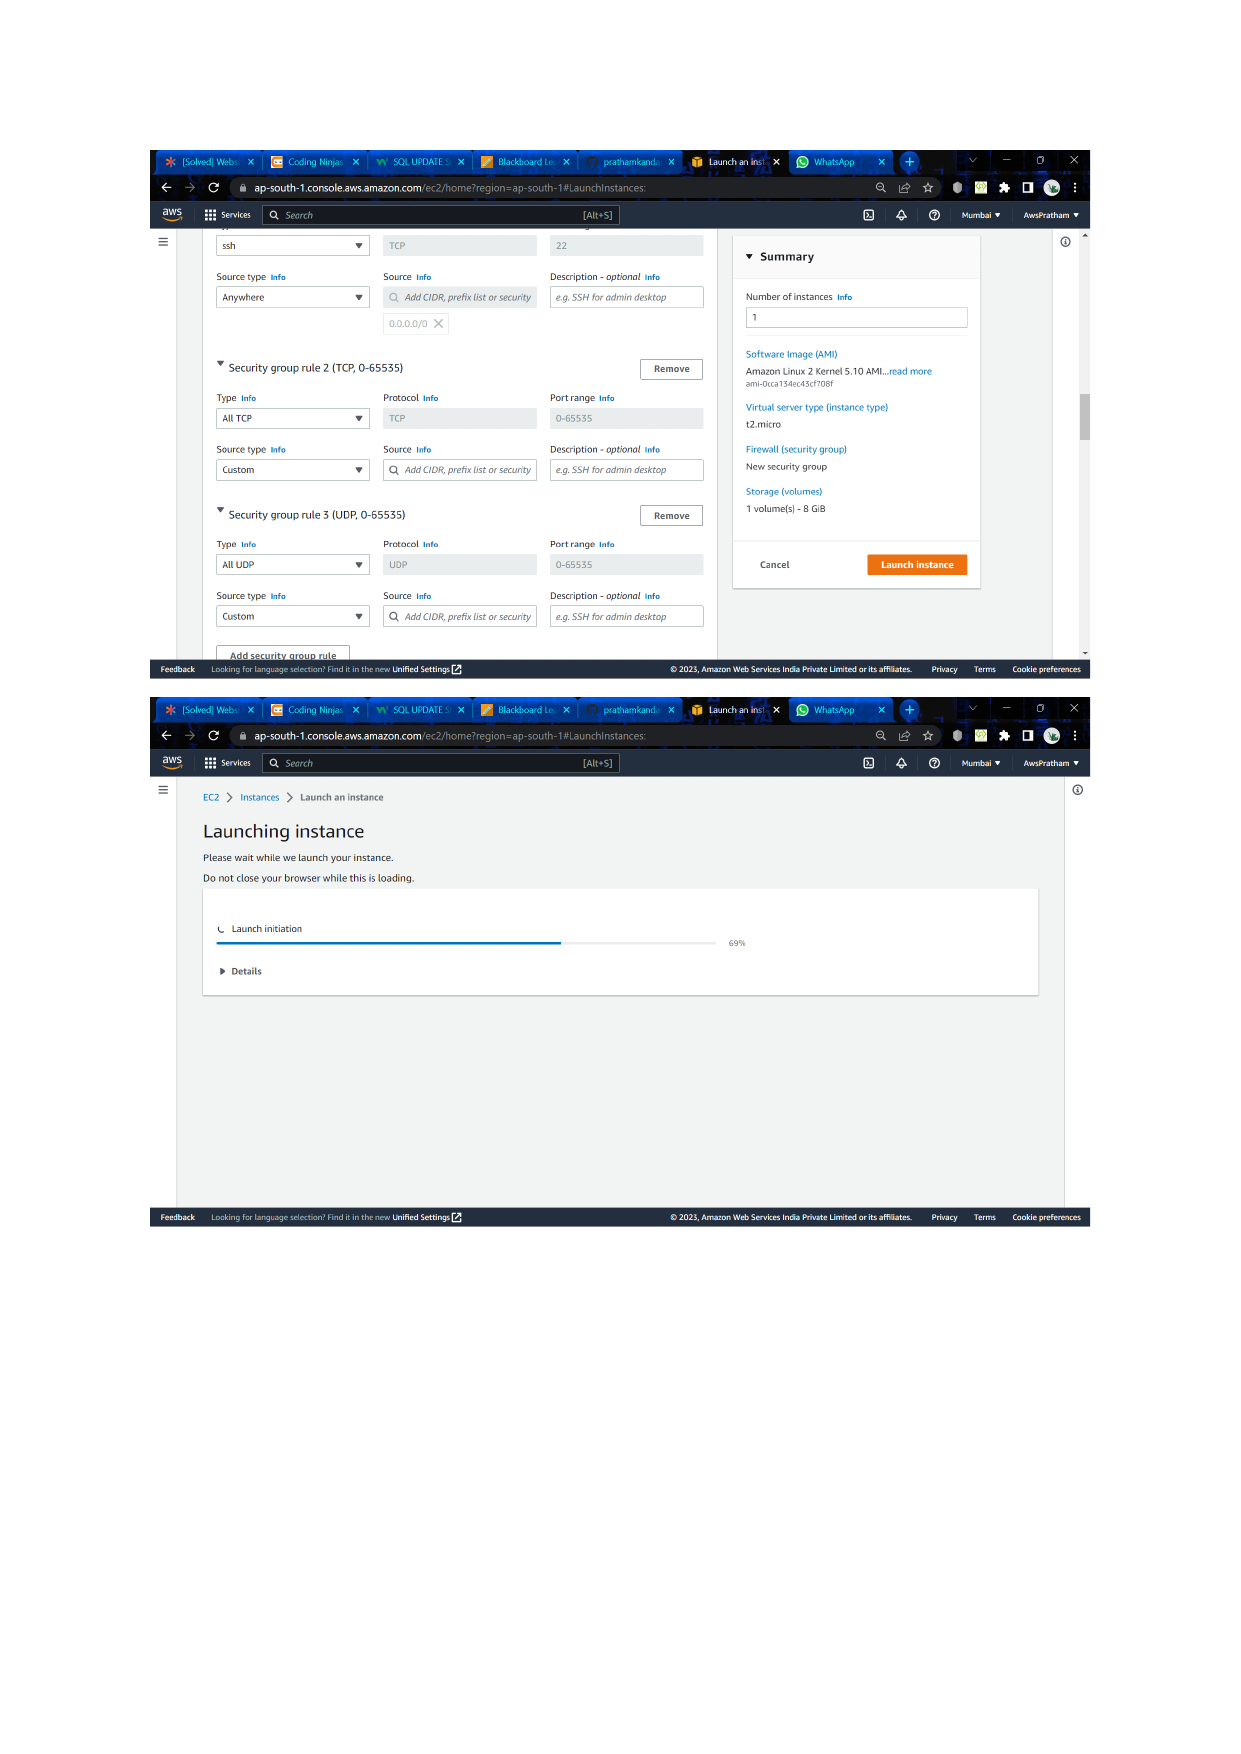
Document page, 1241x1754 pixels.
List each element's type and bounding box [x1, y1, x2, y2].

picture [150, 697, 1091, 1227]
picture [150, 150, 1091, 679]
